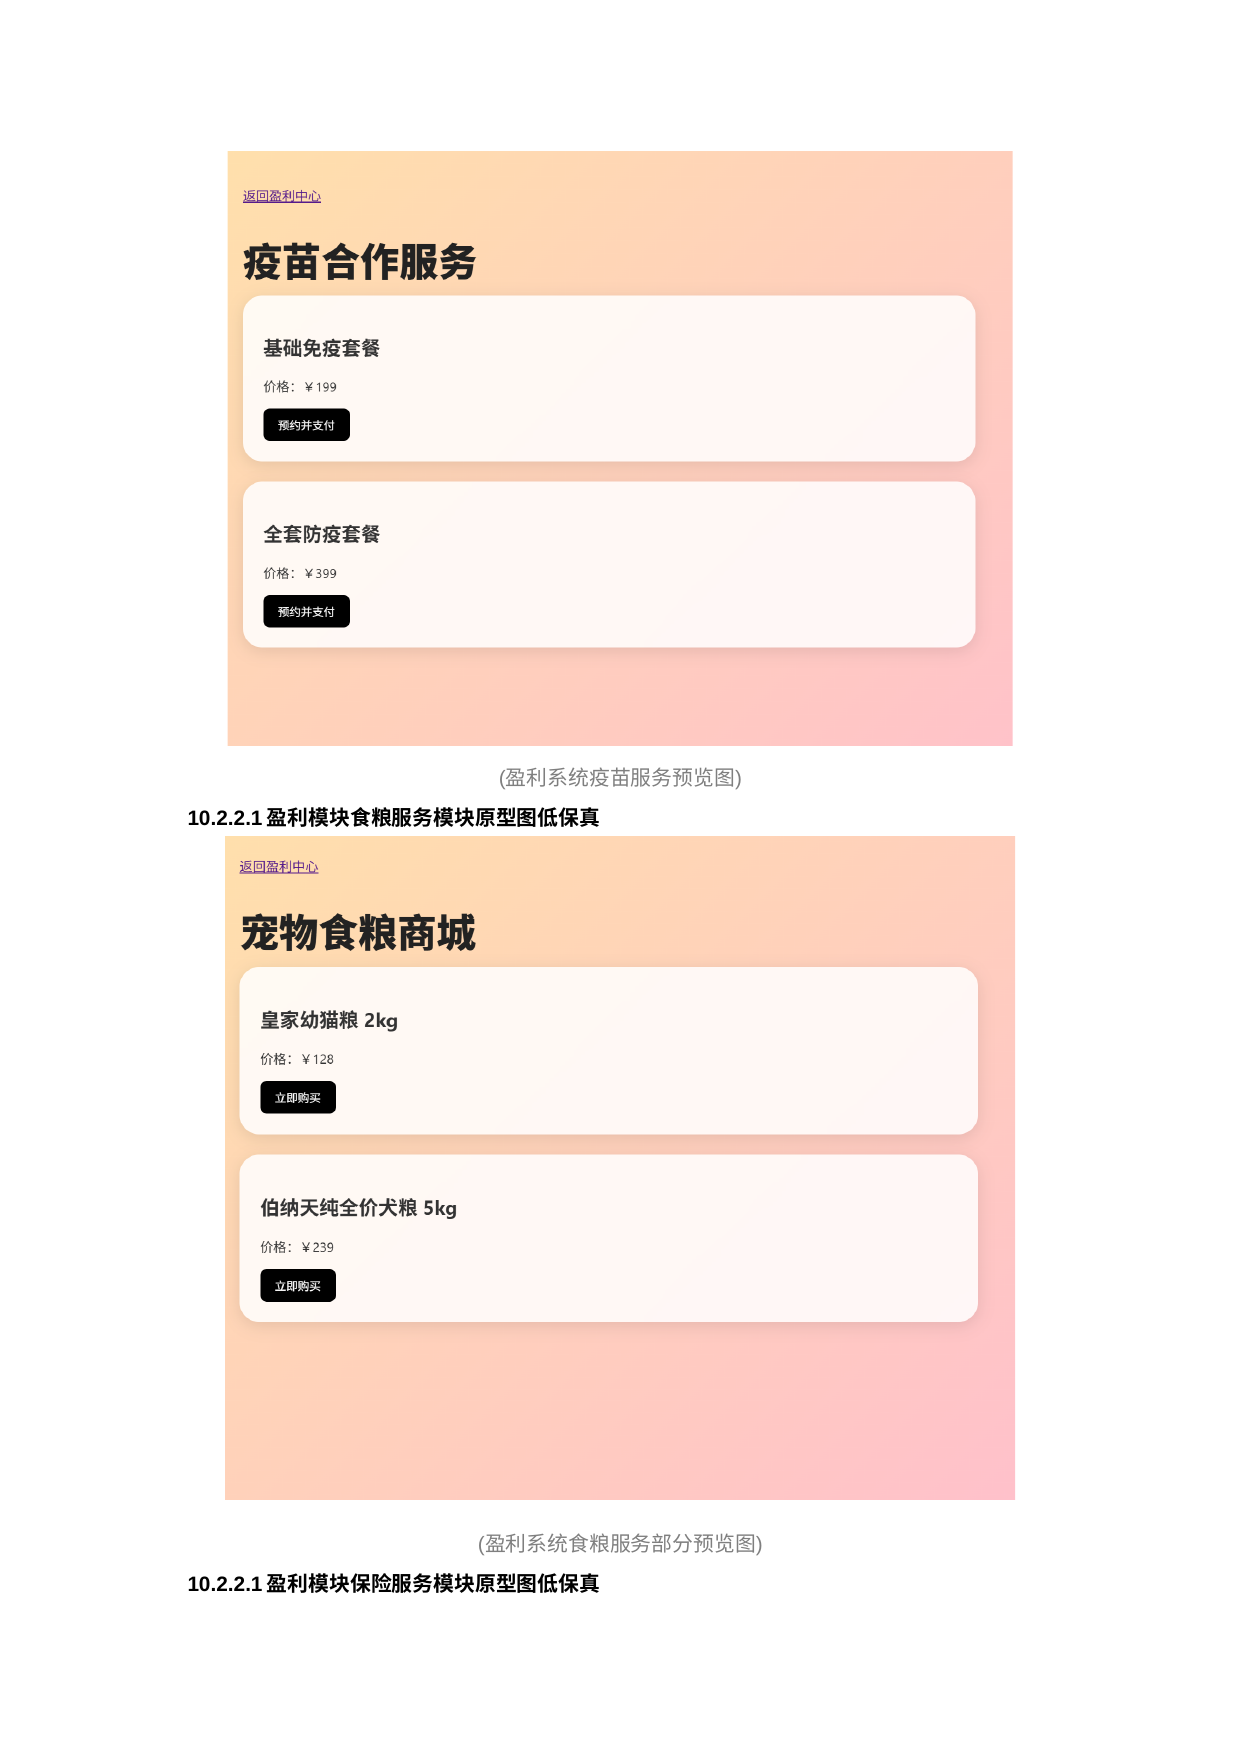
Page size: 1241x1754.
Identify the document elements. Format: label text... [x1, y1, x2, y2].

text 10.2.2.1盈利模块保险服务模块原型图低保真 [187, 1562, 1053, 1603]
text 10.2.2.1盈利模块食粮服务模块原型图低保真 [187, 796, 1053, 837]
text (盈利系统疫苗服务预览图) [187, 756, 1053, 796]
text (盈利系统食粮服务部分预览图) [187, 1522, 1053, 1562]
picture [225, 836, 1016, 1500]
picture [227, 151, 1013, 746]
